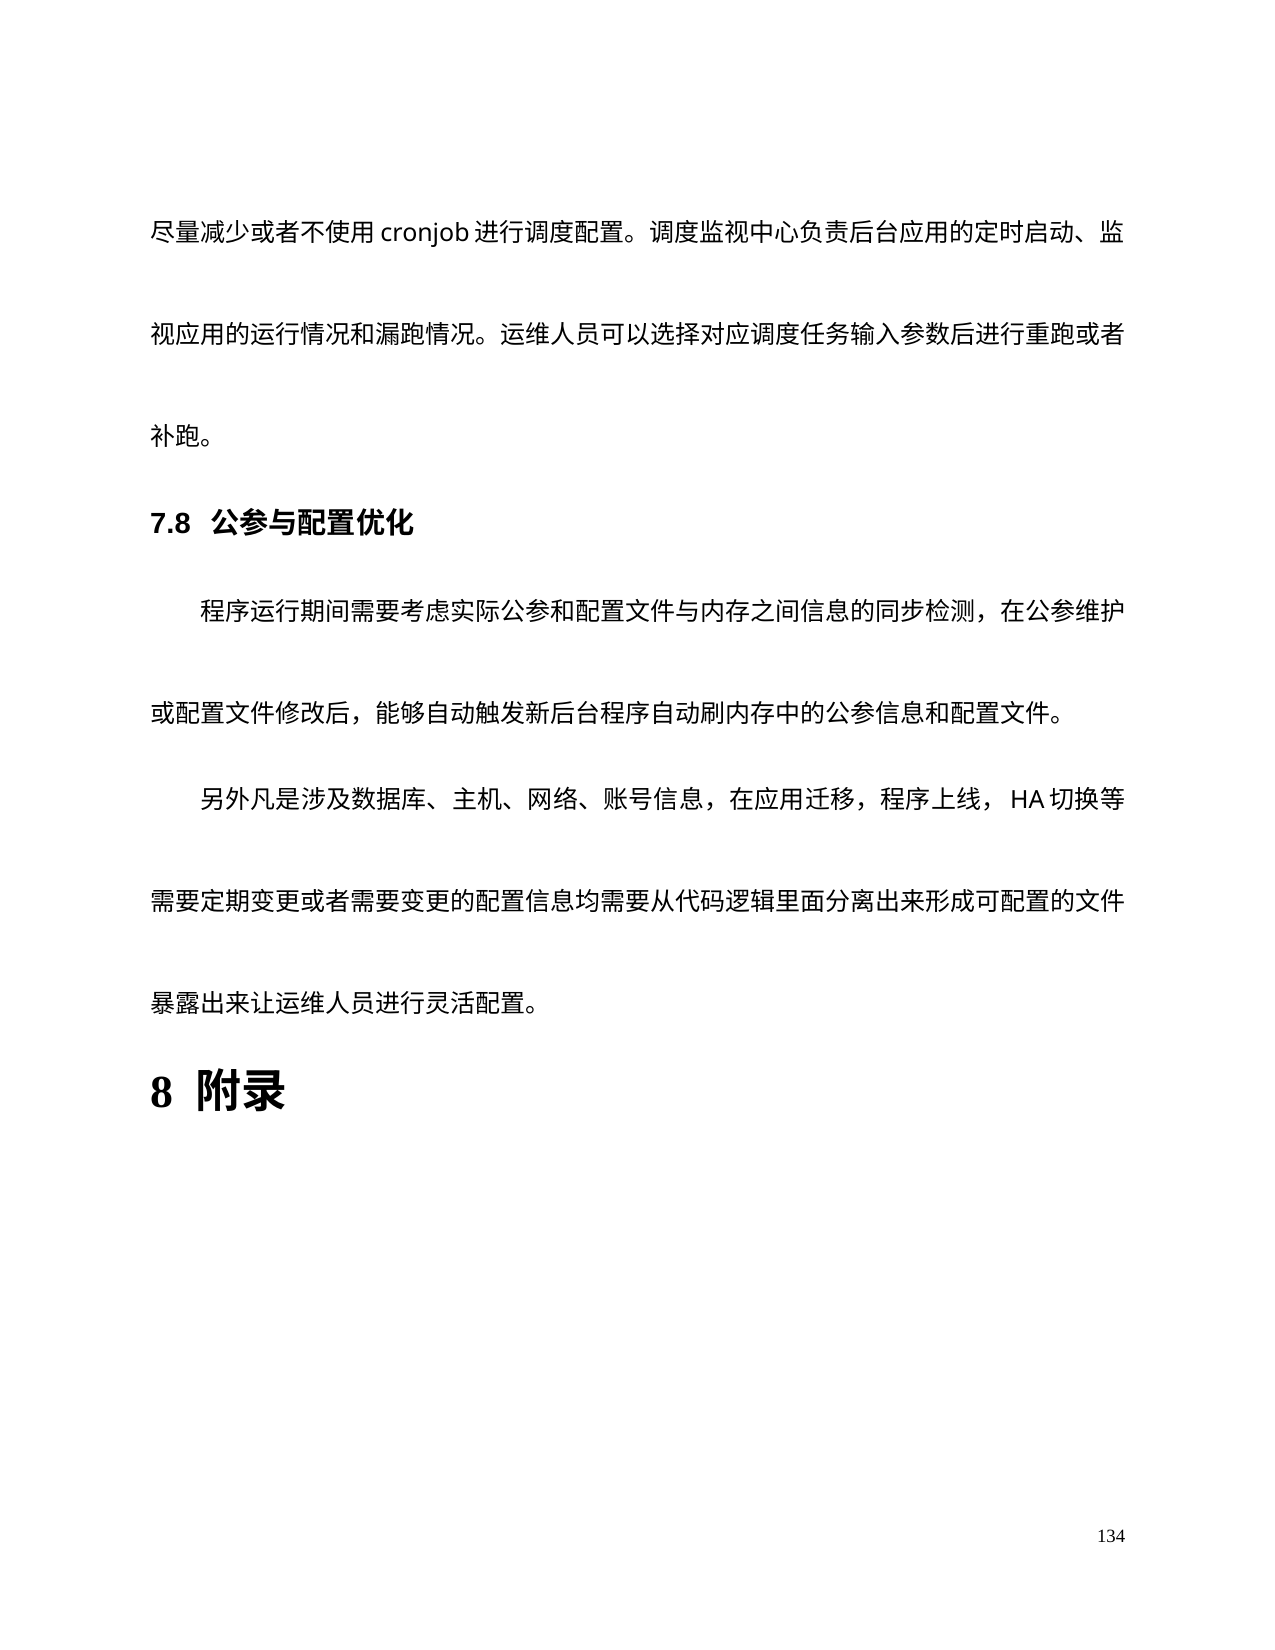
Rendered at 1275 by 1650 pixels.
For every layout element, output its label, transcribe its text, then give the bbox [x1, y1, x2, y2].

text 程序运行期间需要考虑实际公参和配置文件与内存之间信息的同步检测，在公参维护或配置文件修改后，能够自动触发新后台程序自动刷内存中的公参信息和配置文件。 [150, 576, 1125, 745]
text 另外凡是涉及数据库、主机、网络、账号信息，在应用迁移，程序上线，HA切换等需要定期变更或者需要变更的配置信息均需要从代码逻辑里面分离出来形成可配置的文件暴露出来让运维人员进行灵活配置。 [150, 763, 1125, 1035]
subtitle 附录 [150, 1053, 1125, 1121]
subtitle 公参与配置优化 [150, 487, 1125, 554]
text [150, 197, 1125, 468]
